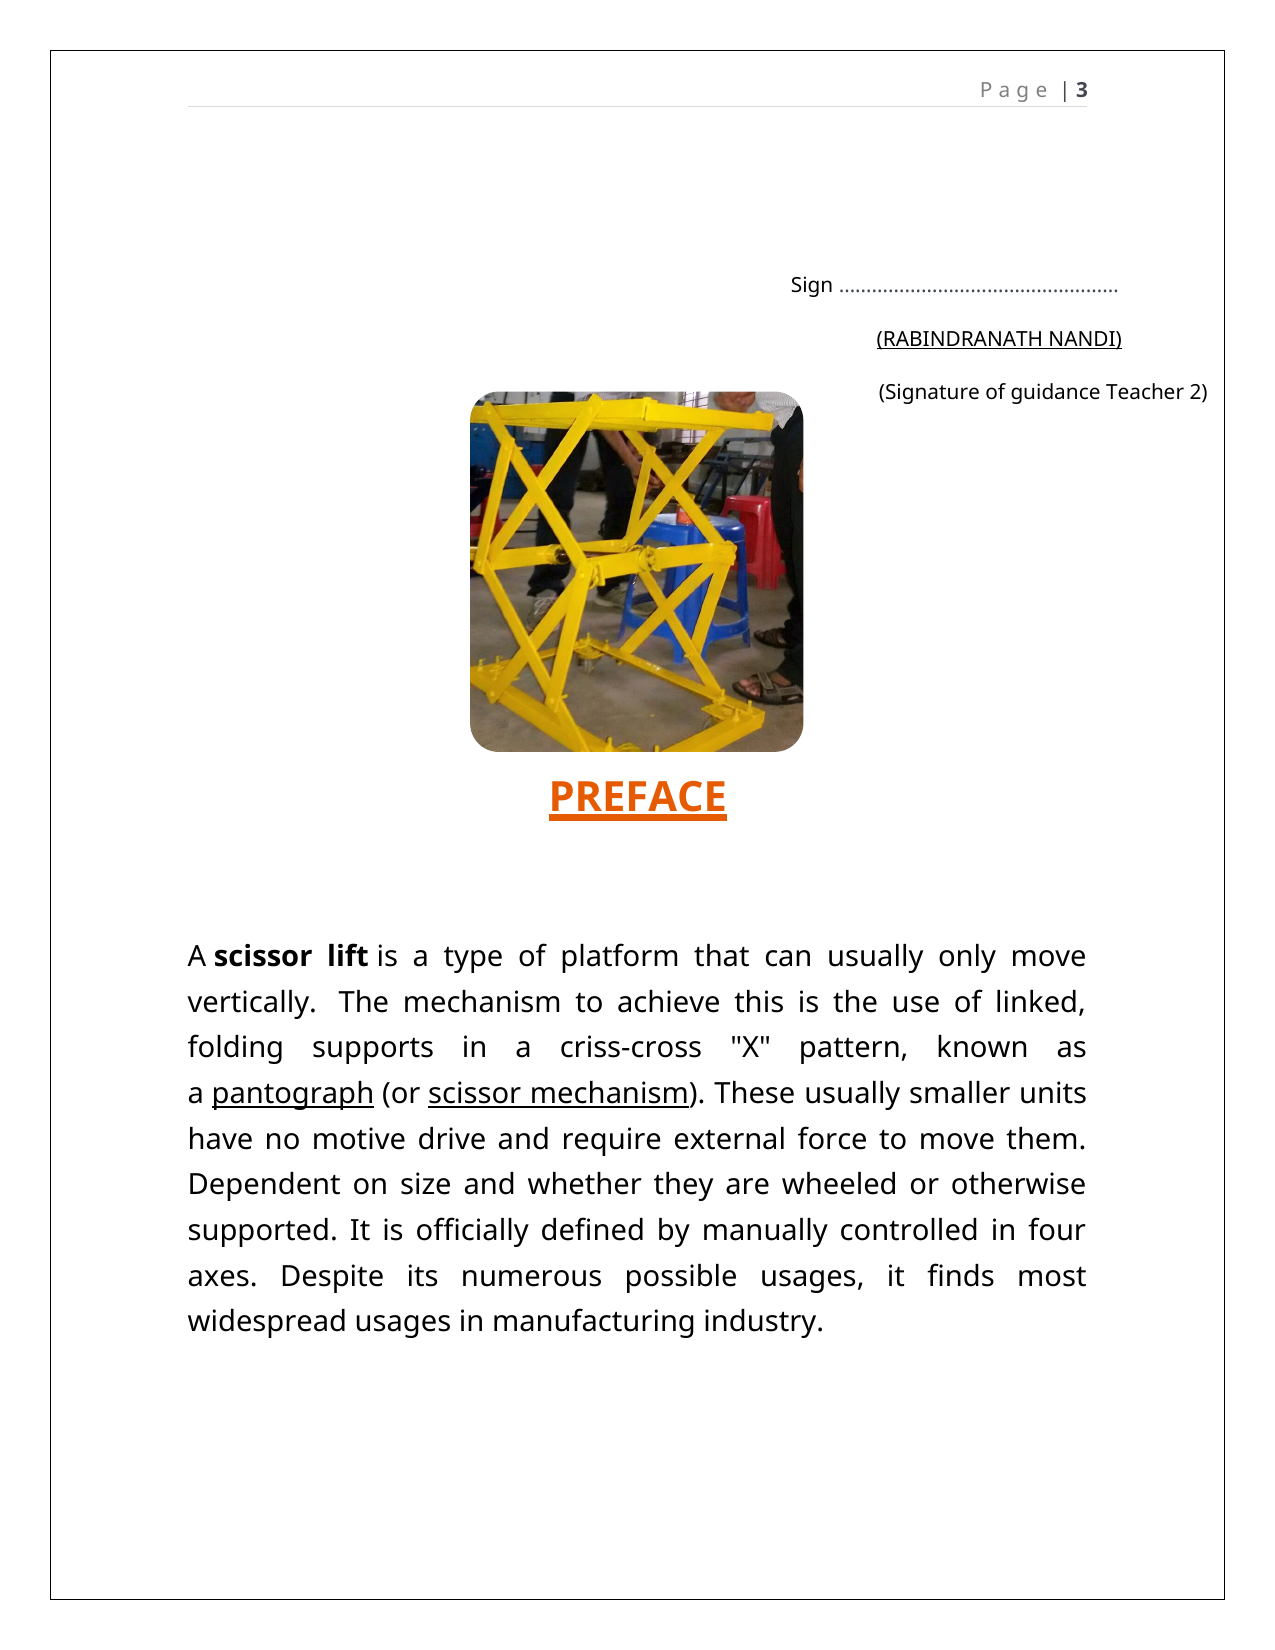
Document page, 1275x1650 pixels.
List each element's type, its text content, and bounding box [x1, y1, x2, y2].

picture [470, 391, 804, 752]
text A scissor lift is a type of platform that can usually only move vertically. The mechanism to achieve this is the use of linked, folding supports in a criss-cross "X" pattern, known as a pantograph (or scissor mechanism). These usually smaller units have no motive drive and require external force to move them. Dependent on size and whether they are wheeled or otherwise supported. It is officially defined by manually controlled in four axes. Despite its numerous possible usages, it finds most widespread usages in manufacturing industry. [187, 936, 1087, 1340]
